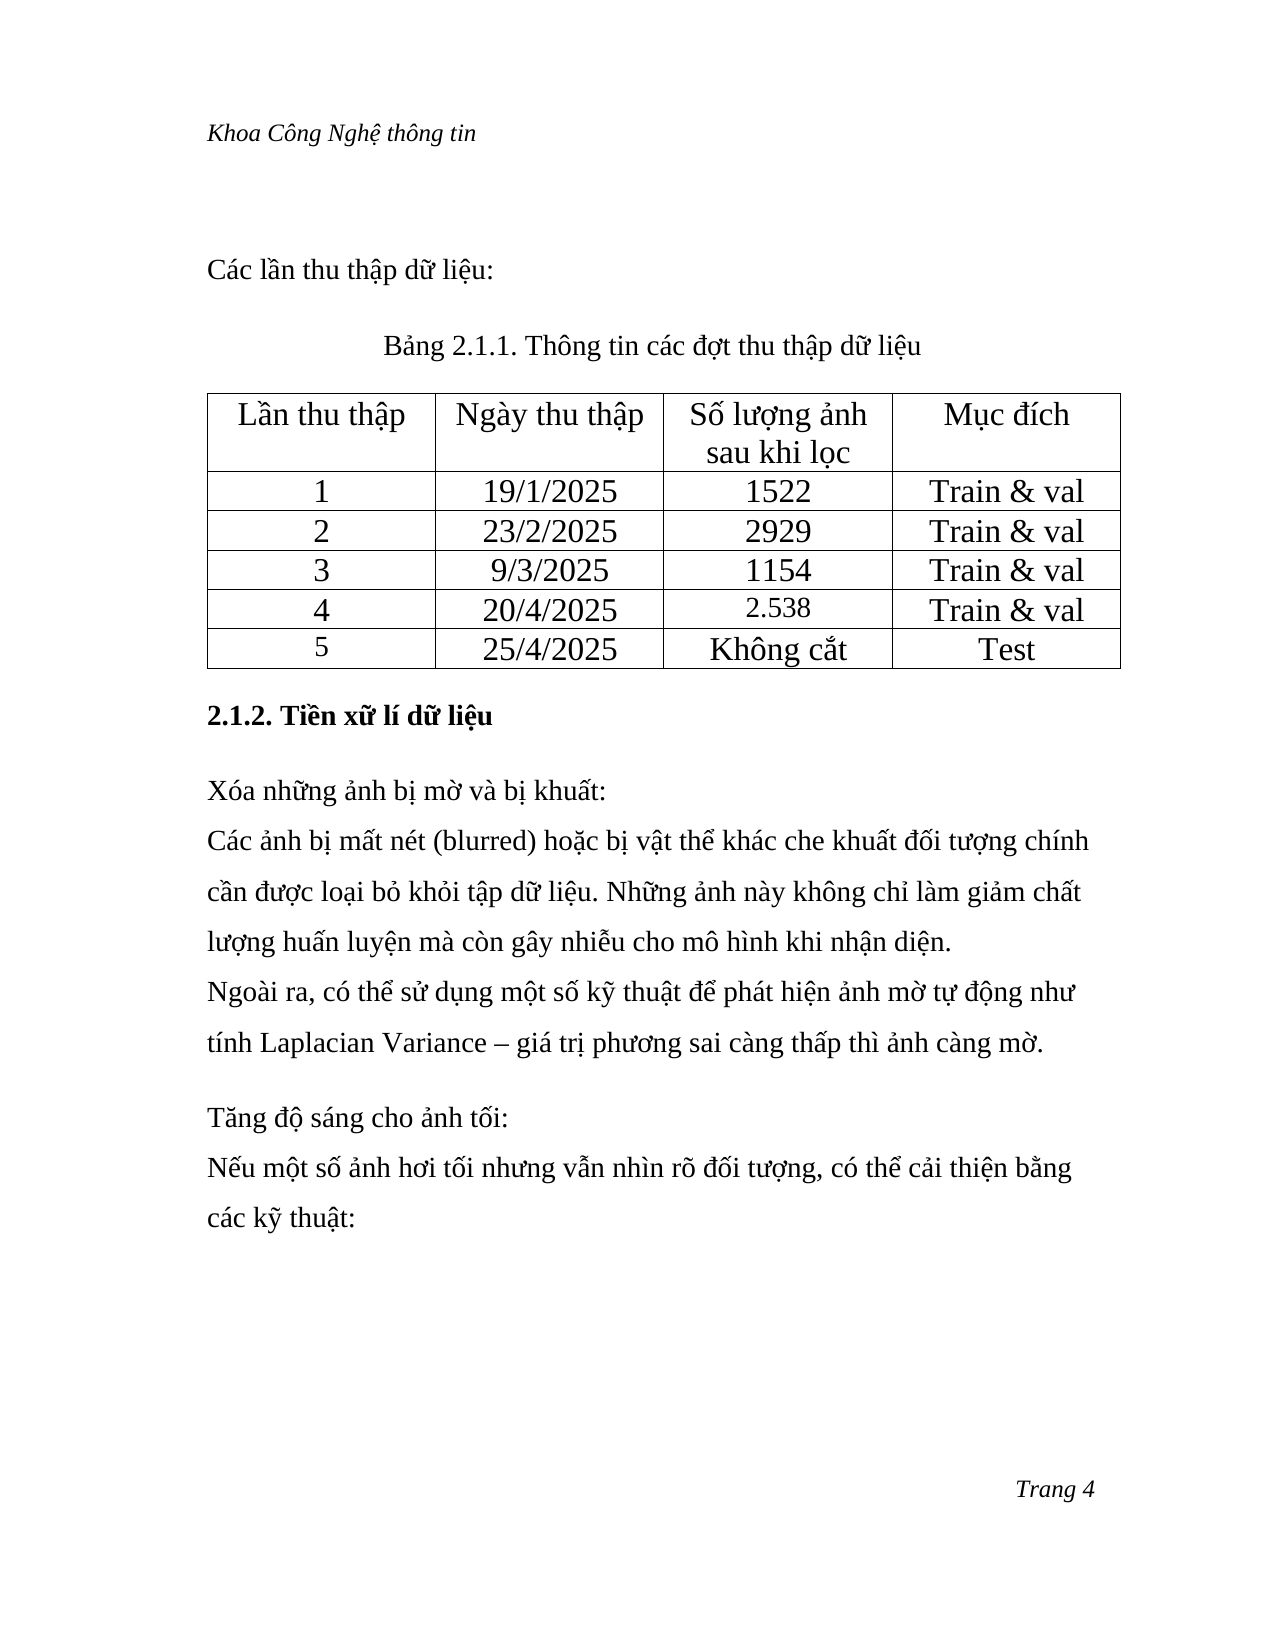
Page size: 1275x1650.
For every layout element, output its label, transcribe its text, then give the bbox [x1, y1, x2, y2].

table_cell 20/4/2025 [436, 590, 663, 628]
subtitle 2.1.2. Tiền xữ lí dữ liệu [207, 698, 1098, 731]
text Bảng 2.1.1. Thông tin các đợt thu thập dữ liệu [207, 328, 1098, 361]
table_header Số lượng ảnh sau khi lọc [664, 394, 892, 471]
table_cell Không cắt [664, 629, 892, 668]
table_cell 2.538 [664, 590, 892, 628]
table_cell 2 [208, 511, 435, 549]
text Các lần thu thập dữ liệu: [207, 252, 1098, 286]
table_cell 1154 [664, 551, 892, 589]
table_cell Test [893, 629, 1120, 668]
table_cell 19/1/2025 [436, 472, 663, 510]
table_cell 1522 [664, 472, 892, 510]
table_cell 3 [208, 551, 435, 589]
table_cell 4 [208, 590, 435, 628]
table_cell 2929 [664, 511, 892, 549]
table_header Mục đích [893, 394, 1120, 471]
table_cell 1 [208, 472, 435, 510]
text Tăng độ sáng cho ảnh tối: Nếu một số ảnh hơi tối nhưng vẫn nhìn rõ đối tượng, có thể cải thiện bằng các kỹ thuật: [207, 1100, 1098, 1234]
table_cell 23/2/2025 [436, 511, 663, 549]
text Xóa những ảnh bị mờ và bị khuất: Các ảnh bị mất nét (blurred) hoặc bị vật thể khác che khuất đối tượng chính cần được loại bỏ khỏi tập dữ liệu. Những ảnh này không chỉ làm giảm chất lượng huấn luyện mà còn gây nhiễu cho mô hình khi nhận diện. Ngoài ra, có thể sử dụng một số kỹ thuật để phát hiện ảnh mờ tự động như tính Laplacian Variance – giá trị phương sai càng thấp thì ảnh càng mờ. [207, 773, 1098, 1058]
table_cell Train & val [893, 472, 1120, 510]
table_cell Train & val [893, 590, 1120, 628]
table_cell Train & val [893, 551, 1120, 589]
table_header Lần thu thập [208, 394, 435, 471]
table_cell Train & val [893, 511, 1120, 549]
table_cell 25/4/2025 [436, 629, 663, 668]
table_cell 9/3/2025 [436, 551, 663, 589]
table_cell 5 [208, 629, 435, 668]
table_header Ngày thu thập [436, 394, 663, 471]
